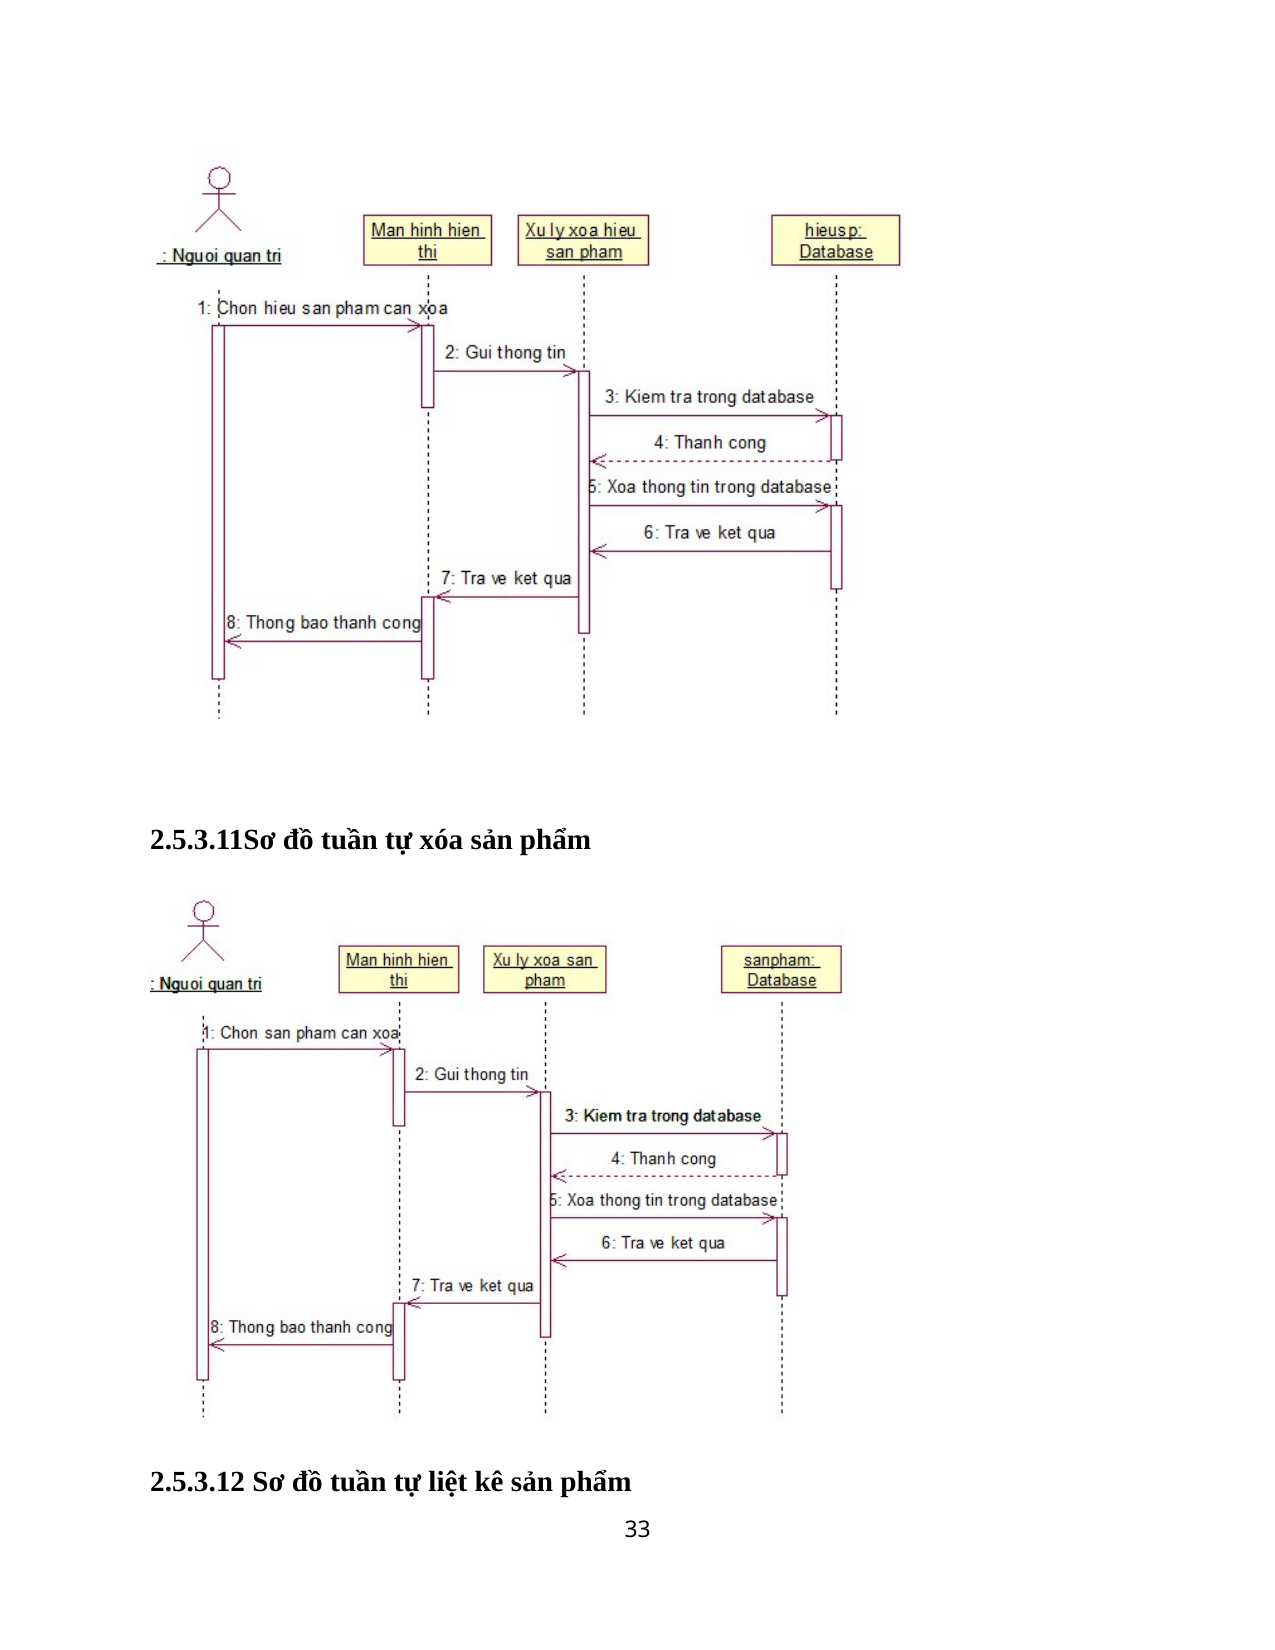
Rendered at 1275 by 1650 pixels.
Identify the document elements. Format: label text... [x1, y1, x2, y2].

text 2.5.3.12 Sơ đồ tuần tự liệt kê sản phẩm [150, 1464, 1125, 1497]
picture [150, 889, 890, 1431]
picture [150, 150, 942, 790]
text 2.5.3.11Sơ đồ tuần tự xóa sản phẩm [150, 822, 1125, 856]
